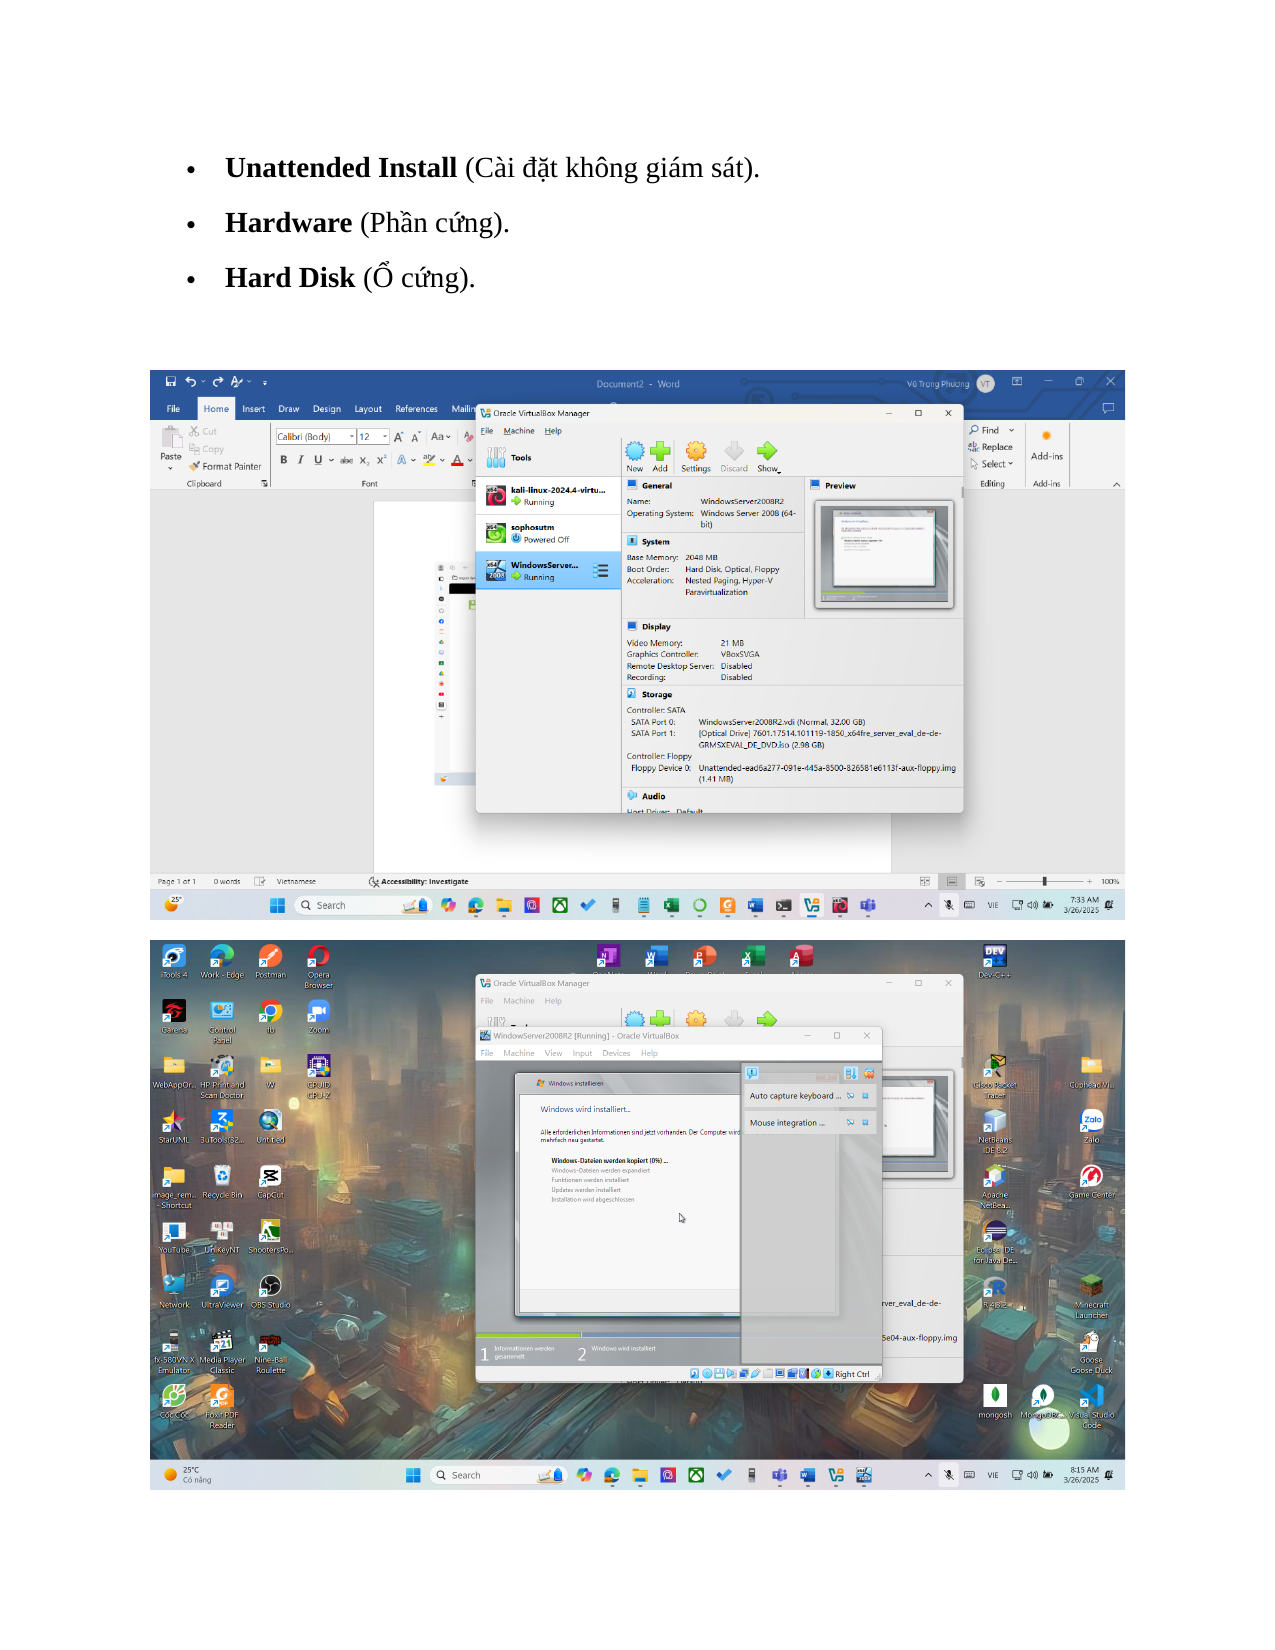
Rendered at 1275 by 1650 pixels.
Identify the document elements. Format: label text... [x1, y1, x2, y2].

picture [150, 940, 1125, 1490]
picture [150, 370, 1125, 920]
list Hard Disk (Ổ cứng). [187, 260, 1125, 294]
list Unattended Install (Cài đặt không giám sát). [187, 150, 1125, 183]
list Hardware (Phần cứng). [187, 205, 1125, 239]
